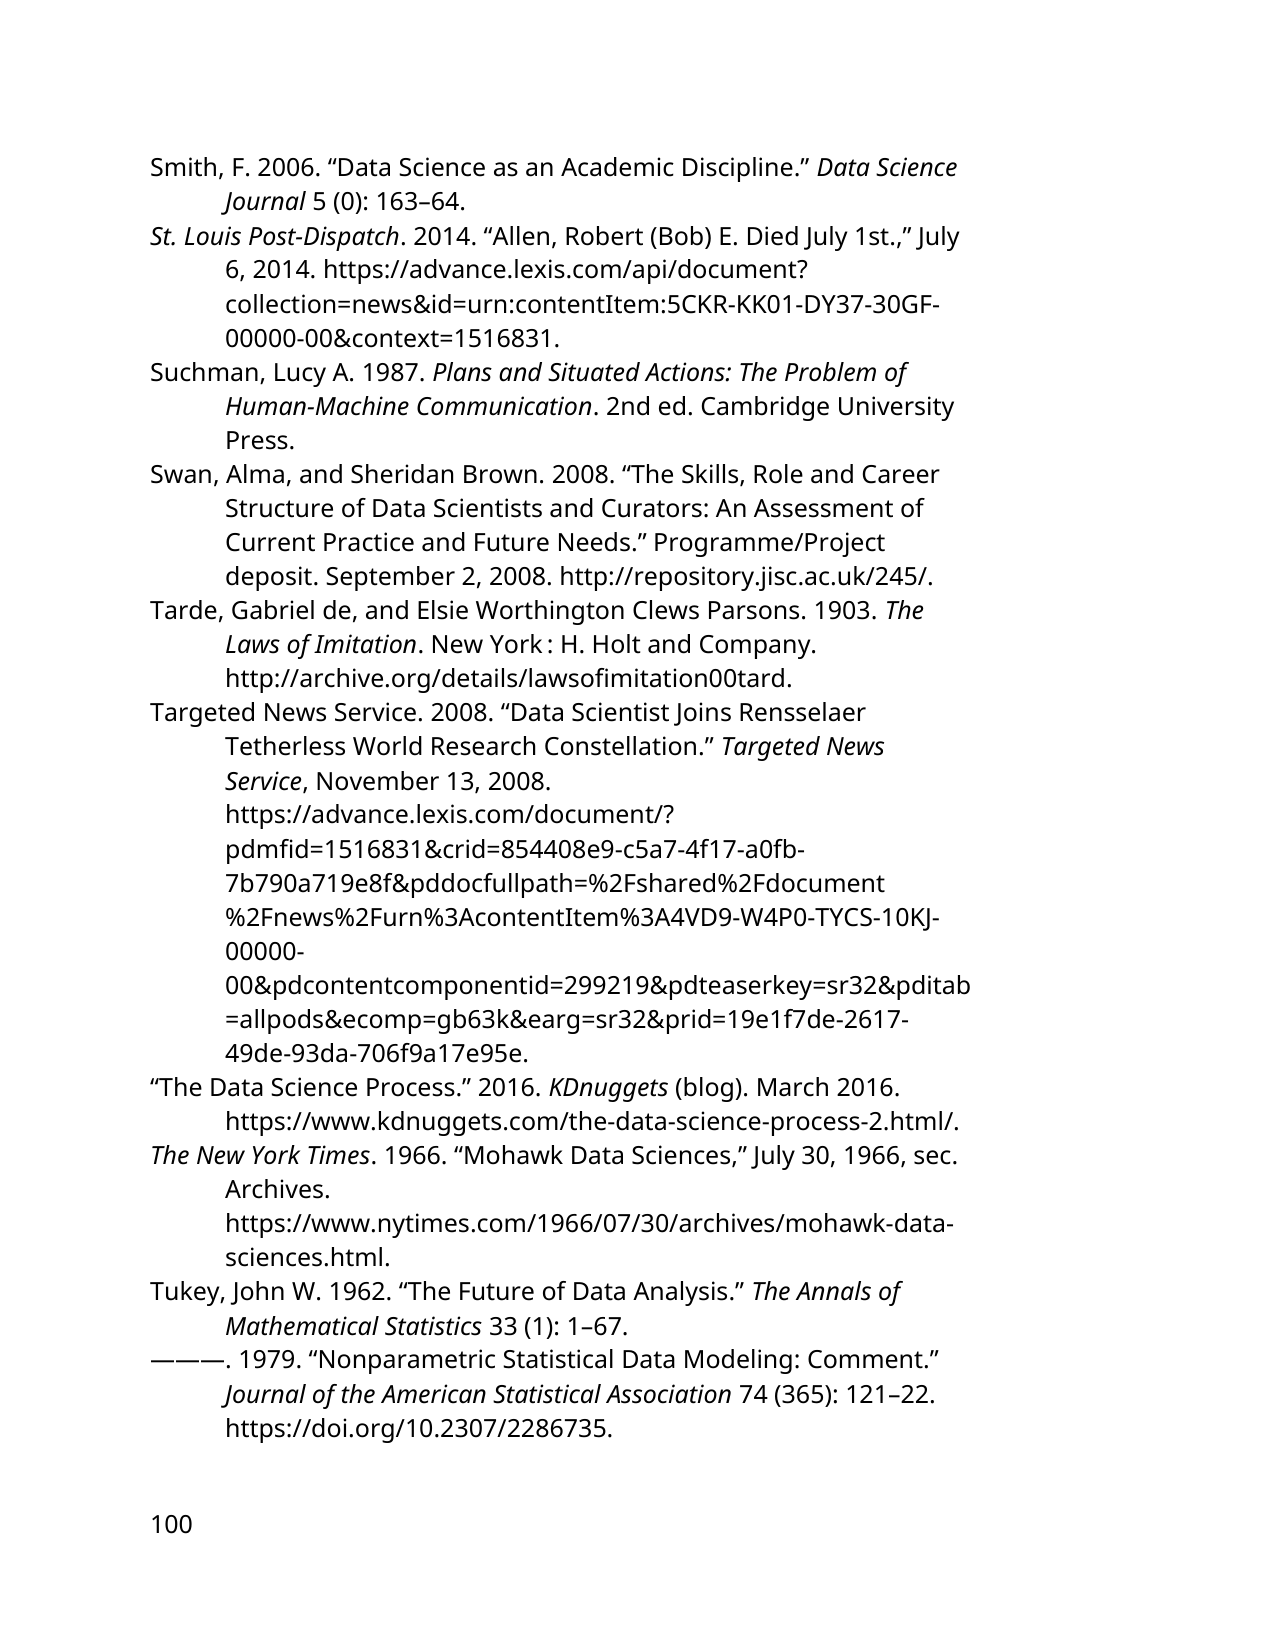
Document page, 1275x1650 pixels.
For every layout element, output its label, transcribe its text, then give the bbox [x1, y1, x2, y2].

text Suchman, Lucy A. 1987. Plans and Situated Actions: The Problem of Human-Machine Communication. 2nd ed. Cambridge University Press. [150, 354, 975, 457]
text Smith, F. 2006. “Data Science as an Academic Discipline.” Data Science Journal 5 (0): 163–64. [150, 150, 975, 218]
text Swan, Alma, and Sheridan Brown. 2008. “The Skills, Role and Career Structure of Data Scientists and Curators: An Assessment of Current Practice and Future Needs.” Programme/Project deposit. September 2, 2008. http://repository.jisc.ac.uk/245/. [150, 457, 975, 593]
text Tarde, Gabriel de, and Elsie Worthington Clews Parsons. 1903. The Laws of Imitation. New York : H. Holt and Company. http://archive.org/details/lawsofimitation00tard. [150, 593, 975, 695]
text “The Data Science Process.” 2016. KDnuggets (blog). March 2016. https://www.kdnuggets.com/the-data-science-process-2.html/. [150, 1070, 975, 1138]
text Tukey, John W. 1962. “The Future of Data Analysis.” The Annals of Mathematical Statistics 33 (1): 1–67. [150, 1274, 975, 1342]
text St. Louis Post-Dispatch. 2014. “Allen, Robert (Bob) E. Died July 1st.,” July 6, 2014. https://advance.lexis.com/api/document?collection=news&id=urn:contentItem:5CKR-KK01-DY37-30GF-00000-00&context=1516831. [150, 218, 975, 354]
text The New York Times. 1966. “Mohawk Data Sciences,” July 30, 1966, sec. Archives. https://www.nytimes.com/1966/07/30/archives/mohawk-data-sciences.html. [150, 1138, 975, 1274]
text ———. 1979. “Nonparametric Statistical Data Modeling: Comment.” Journal of the American Statistical Association 74 (365): 121–22. https://doi.org/10.2307/2286735. [150, 1342, 975, 1444]
text Targeted News Service. 2008. “Data Scientist Joins Rensselaer Tetherless World Research Constellation.” Targeted News Service, November 13, 2008. https://advance.lexis.com/document/?pdmfid=1516831&crid=854408e9-c5a7-4f17-a0fb-7b790a719e8f&pddocfullpath=%2Fshared%2Fdocument%2Fnews%2Furn%3AcontentItem%3A4VD9-W4P0-TYCS-10KJ-00000-00&pdcontentcomponentid=299219&pdteaserkey=sr32&pditab=allpods&ecomp=gb63k&earg=sr32&prid=19e1f7de-2617-49de-93da-706f9a17e95e. [150, 695, 975, 1070]
